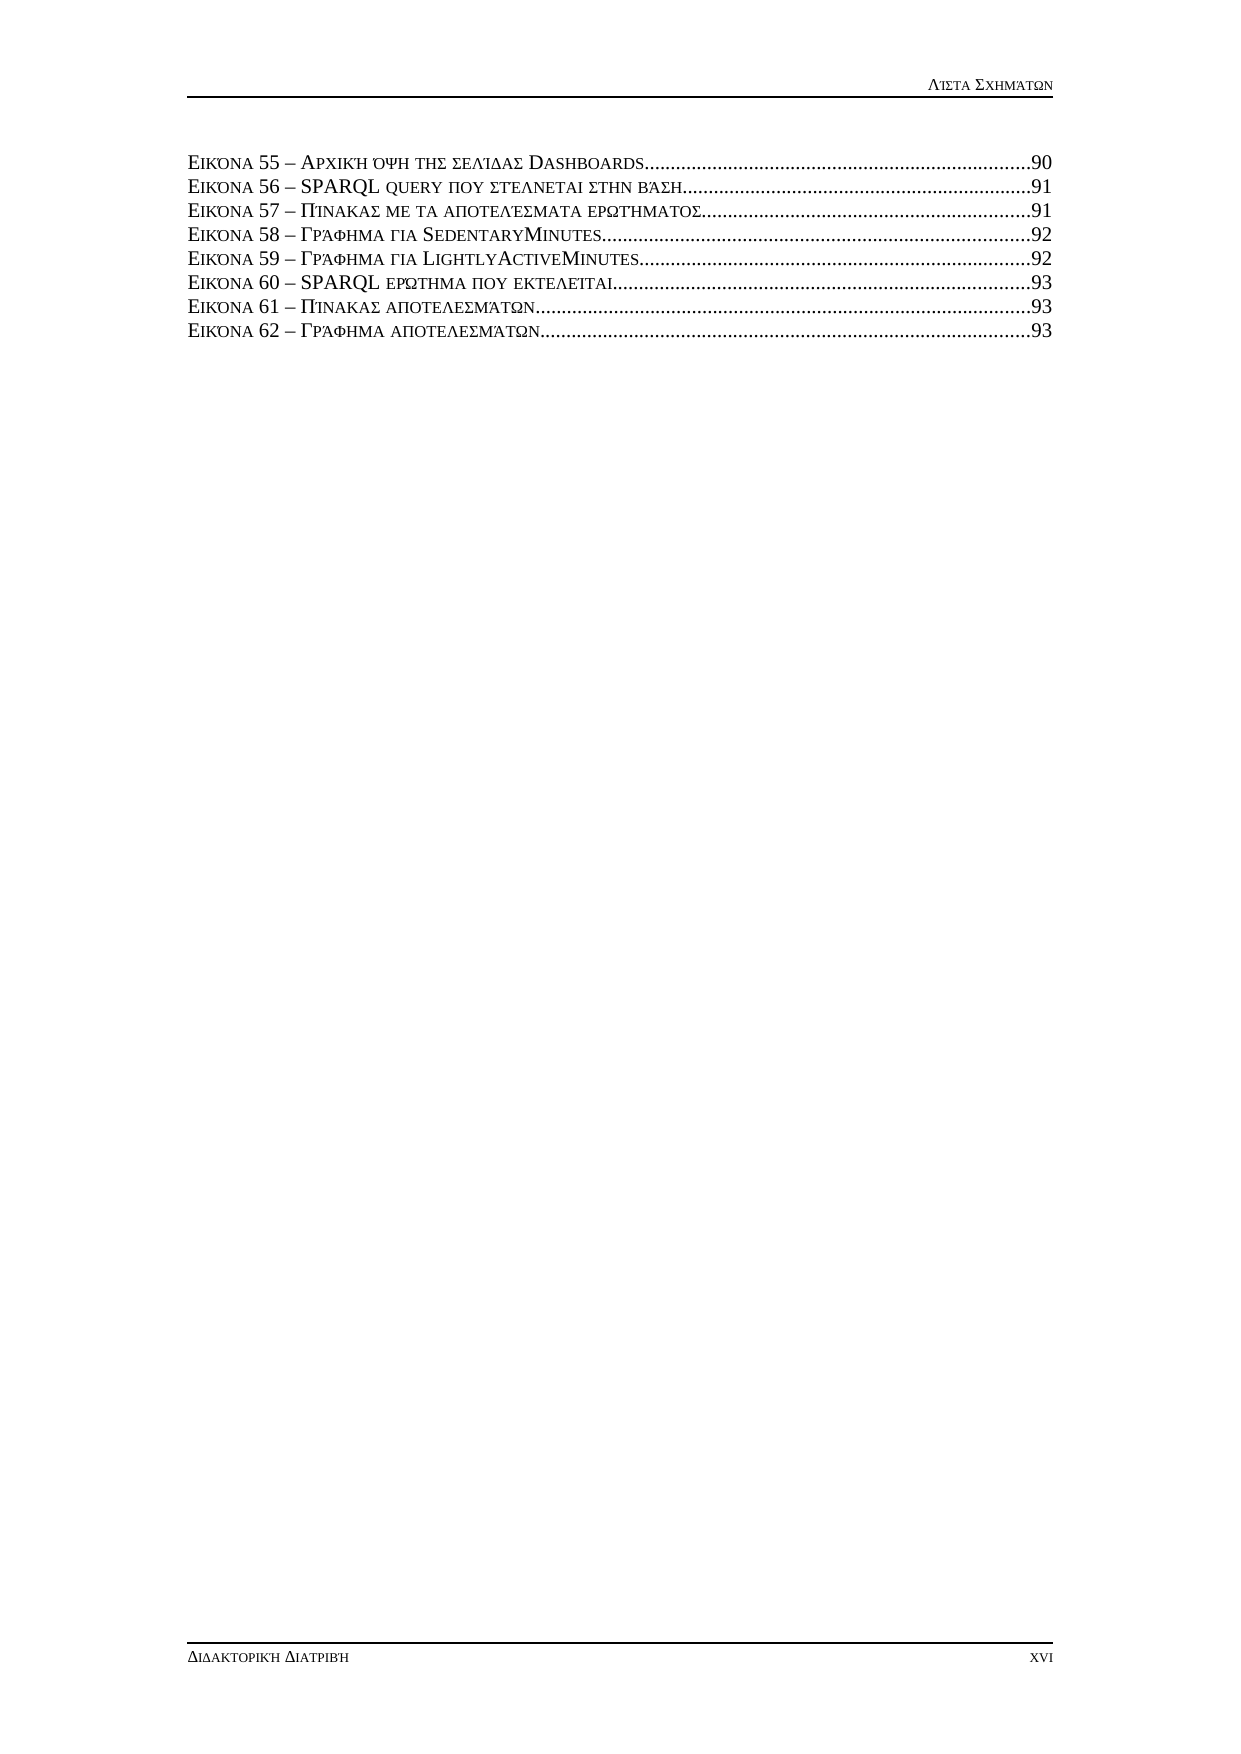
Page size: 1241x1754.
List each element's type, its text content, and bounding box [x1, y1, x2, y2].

text Εικόνα 62 – Γράφημα αποτελεσμάτων 93 [187, 318, 1053, 342]
text Εικόνα 58 – Γράφημα για SedentaryMinutes 92 [187, 222, 1053, 246]
text Εικόνα 61 – Πίνακας αποτελεσμάτων 93 [187, 294, 1053, 318]
text Εικόνα 57 – Πίνακας με τα αποτελέσματα ερωτήματος 91 [187, 198, 1053, 222]
text Εικόνα 59 – Γράφημα για LightlyActiveMinutes 92 [187, 246, 1053, 270]
text Εικόνα 56 – SPARQL query που στέλνεται στην βάση 91 [187, 174, 1053, 198]
text Εικόνα 55 – Αρχική όψη της σελίδας Dashboards 90 [187, 150, 1053, 174]
text Εικόνα 60 – SPARQL ερώτημα που εκτελείται 93 [187, 270, 1053, 294]
